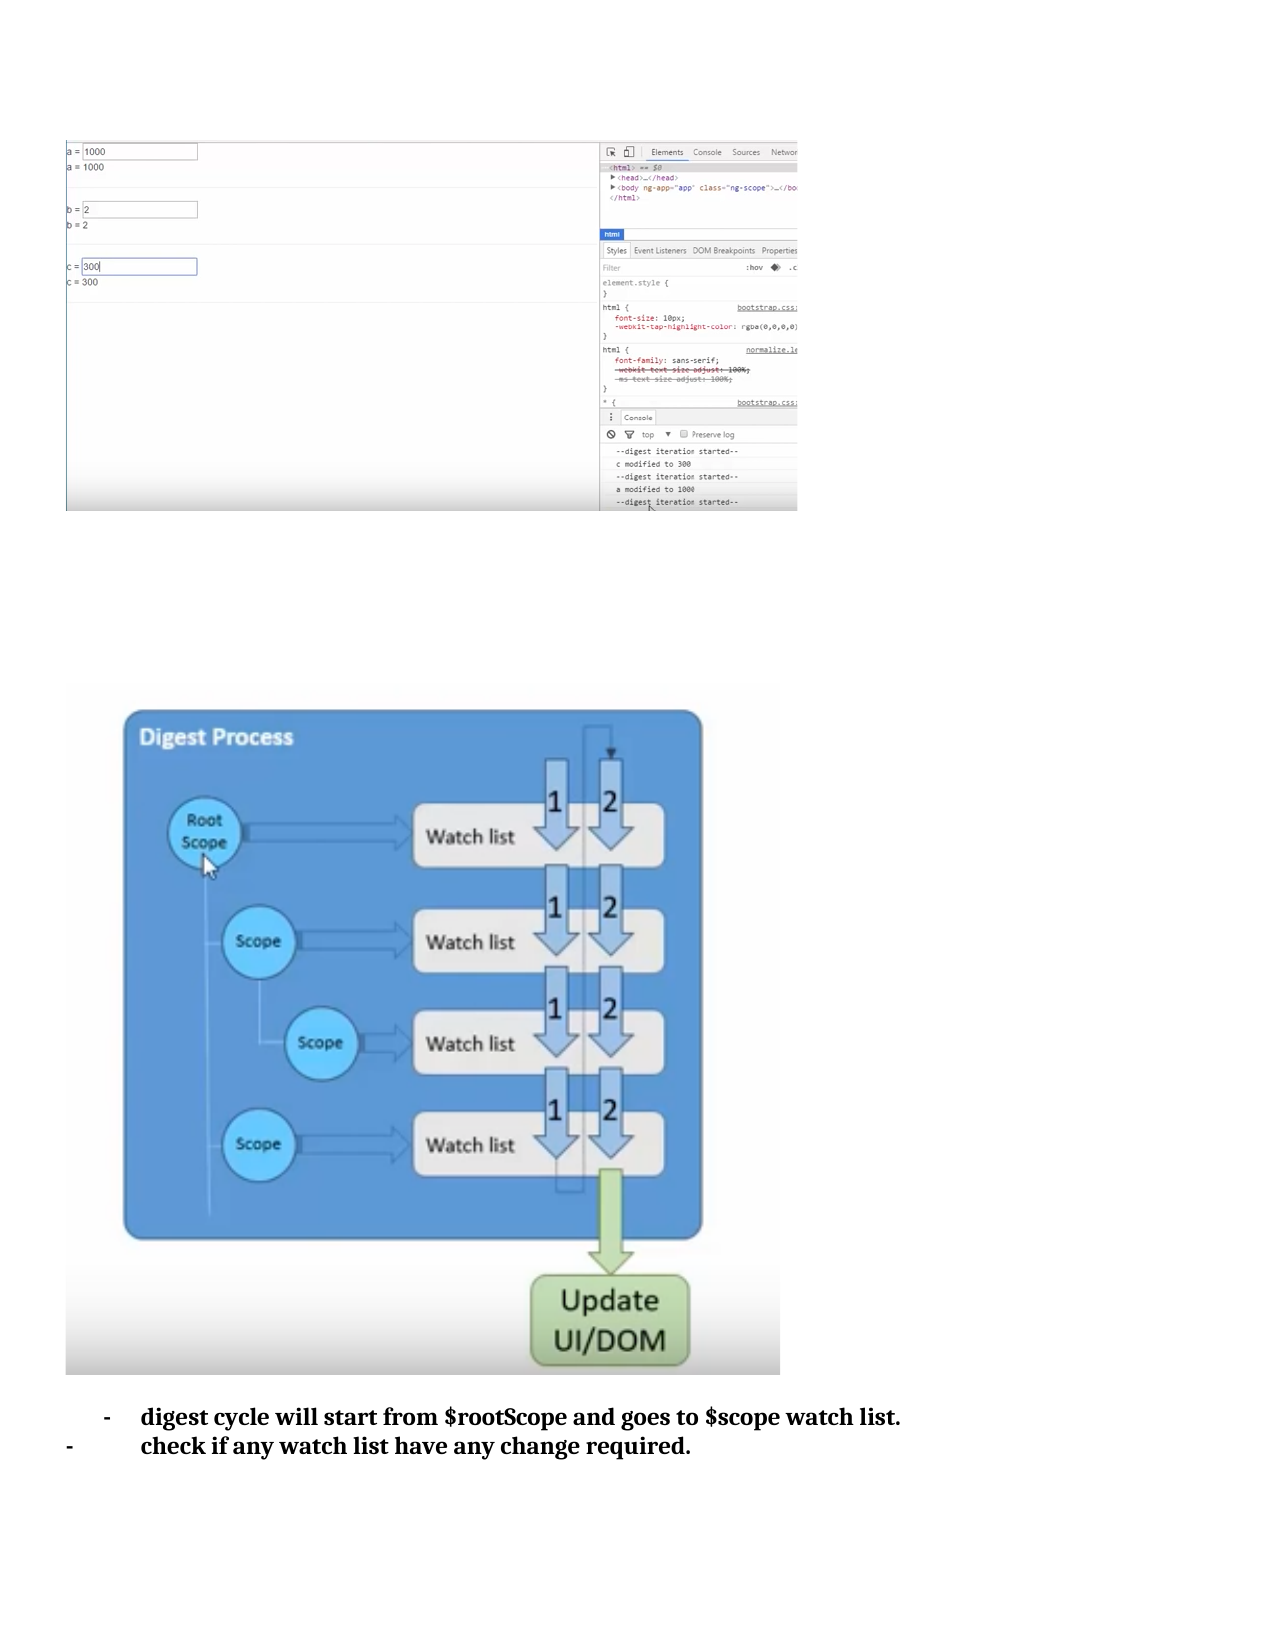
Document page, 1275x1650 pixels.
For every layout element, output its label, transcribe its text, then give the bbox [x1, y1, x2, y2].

picture [65, 683, 781, 1375]
list digest cycle will start from $rootScope and goes to $scope watch list. [103, 1403, 1237, 1432]
picture [65, 140, 798, 511]
text - check if any watch list have any change required. [66, 1432, 1237, 1461]
